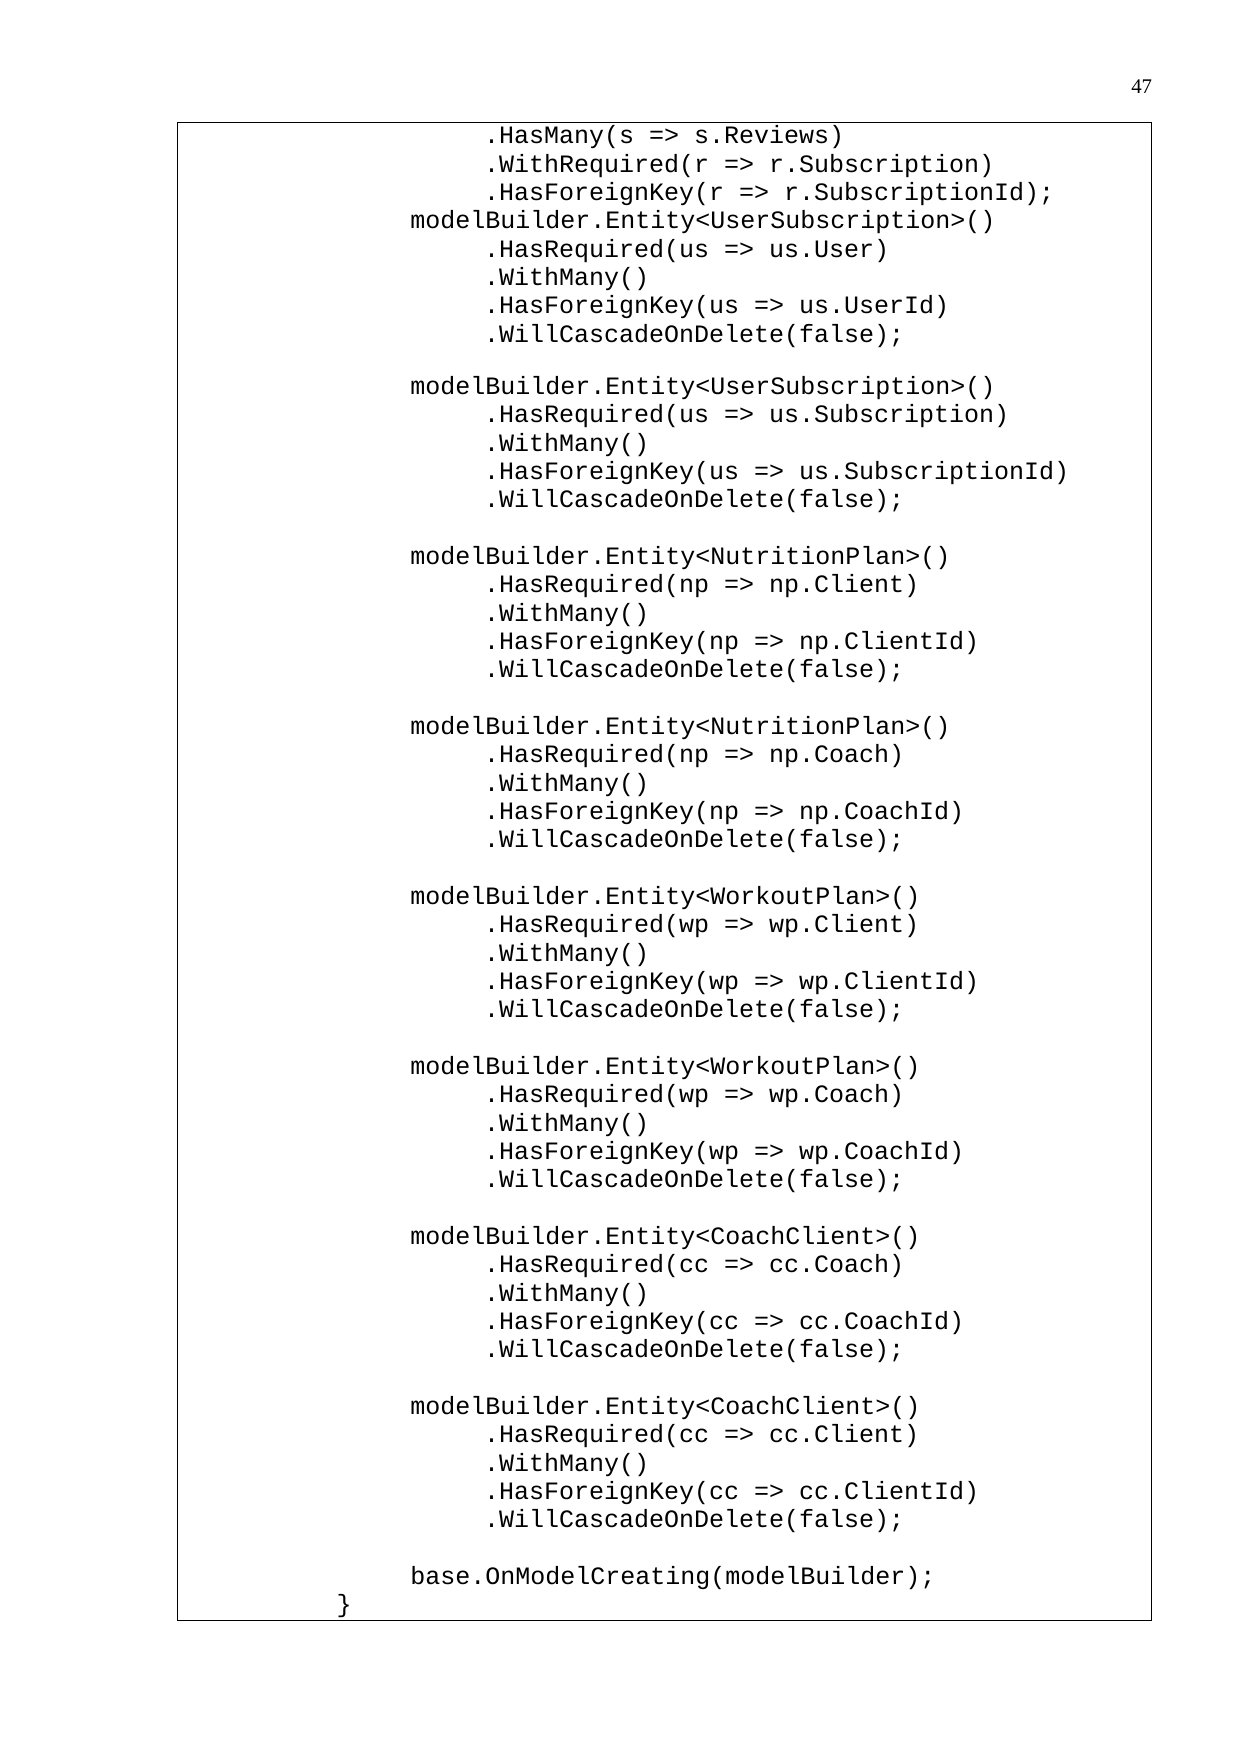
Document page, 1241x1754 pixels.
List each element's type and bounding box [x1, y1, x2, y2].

table_header [178, 123, 1151, 1620]
